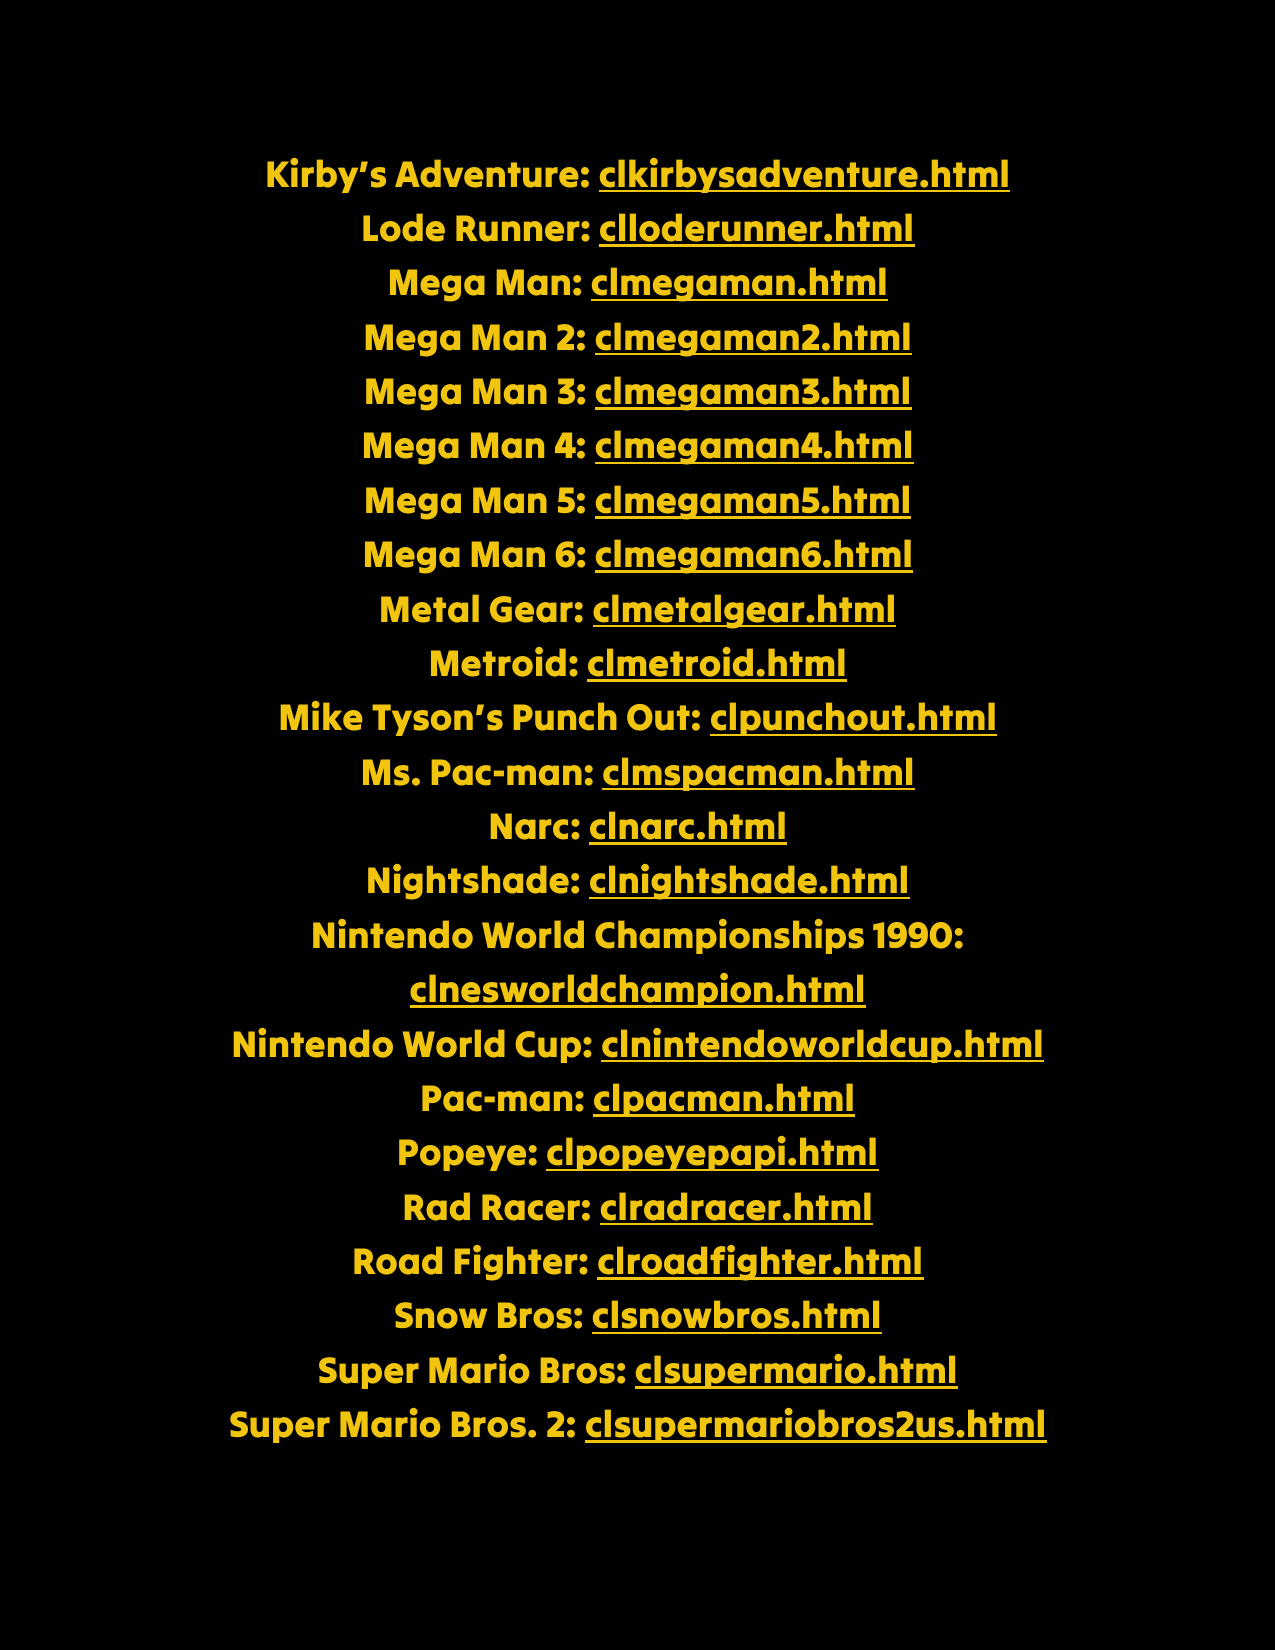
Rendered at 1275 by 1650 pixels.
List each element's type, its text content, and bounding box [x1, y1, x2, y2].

text Mega Man 3: clmegaman3.html [150, 367, 1125, 415]
text Lode Runner: clloderunner.html [150, 204, 1125, 252]
text Pac-man: clpacman.html [150, 1074, 1125, 1122]
text Mega Man 2: clmegaman2.html [150, 313, 1125, 360]
text Mega Man 4: clmegaman4.html [150, 422, 1125, 469]
text Metal Gear: clmetalgear.html [150, 585, 1125, 632]
text Ms. Pac-man: clmspacman.html [150, 748, 1125, 795]
text Kirby’s Adventure: clkirbysadventure.html [150, 150, 1125, 197]
text Nintendo World Cup: clnintendoworldcup.html [150, 1020, 1125, 1067]
text Mega Man 5: clmegaman5.html [150, 476, 1125, 523]
text Mega Man: clmegaman.html [150, 259, 1125, 306]
text Road Fighter: clroadfighter.html [150, 1237, 1125, 1285]
text Narc: clnarc.html [150, 802, 1125, 850]
text Mega Man 6: clmegaman6.html [150, 531, 1125, 578]
text Mike Tyson’s Punch Out: clpunchout.html [150, 694, 1125, 741]
text Snow Bros: clsnowbros.html [150, 1292, 1125, 1339]
text Popeye: clpopeyepapi.html [150, 1129, 1125, 1176]
text Nightshade: clnightshade.html [150, 857, 1125, 904]
text Metroid: clmetroid.html [150, 639, 1125, 687]
text Rad Racer: clradracer.html [150, 1183, 1125, 1230]
text Nintendo World Championships 1990: clnesworldchampion.html [150, 911, 1125, 1013]
text Super Mario Bros: clsupermario.html [150, 1346, 1125, 1393]
text Super Mario Bros. 2: clsupermariobros2us.html [150, 1401, 1125, 1448]
